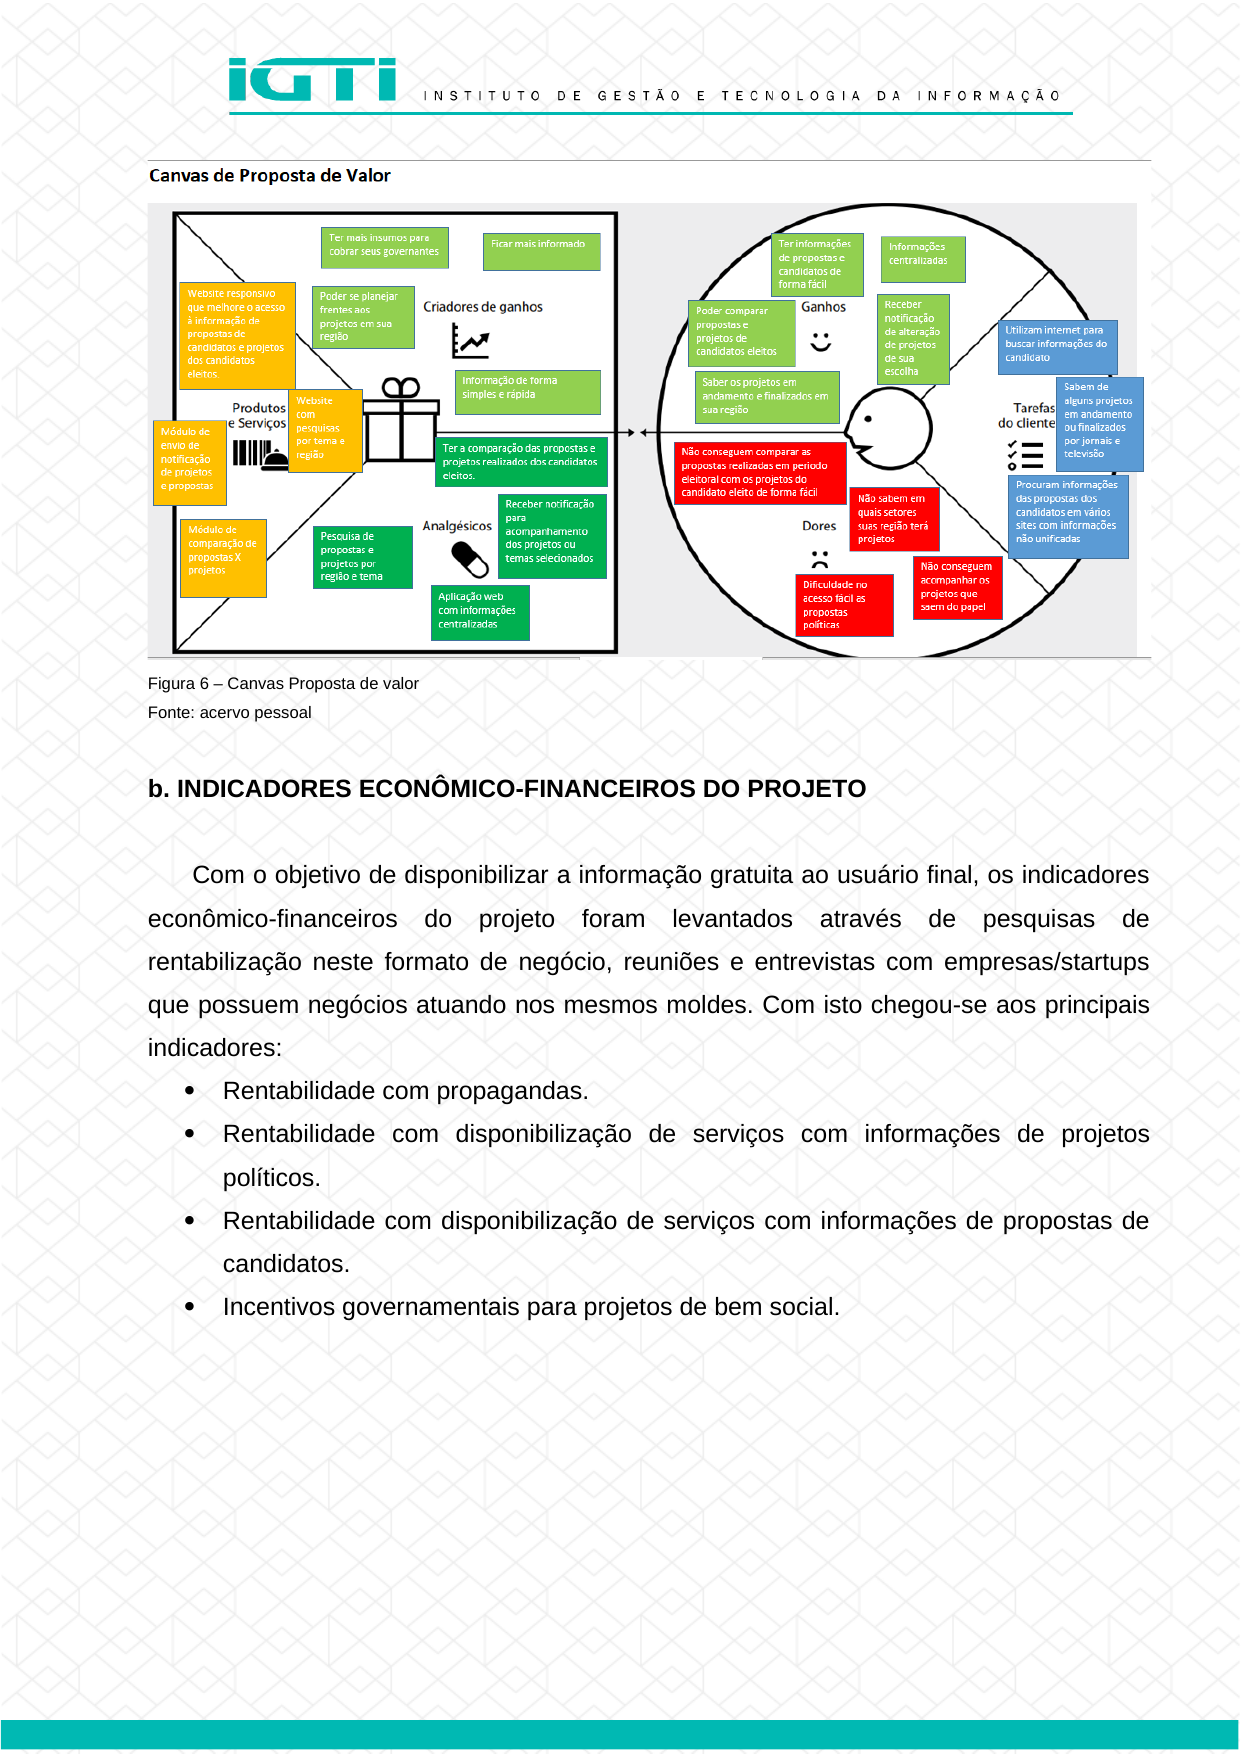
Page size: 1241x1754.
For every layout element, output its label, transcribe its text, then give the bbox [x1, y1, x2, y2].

text b. INDICADORES ECONÔMICO-FINANCEIROS DO PROJETO [148, 774, 1152, 803]
text Com o objetivo de disponibilizar a informação gratuita ao usuário final, os indicadores econômico-financeiros do projeto foram levantados através de pesquisas de rentabilização neste formato de negócio, reuniões e entrevistas com empresas/startups que possuem negócios atuando nos mesmos moldes. Com isto chegou-se aos principais indicadores: [148, 861, 1152, 1062]
text Fonte: acervo pessoal [148, 702, 1152, 722]
text Figura 6 – Canvas Proposta de valor [148, 674, 1152, 693]
list Incentivos governamentais para projetos de bem social. [185, 1292, 1152, 1321]
list Rentabilidade com propagandas. [185, 1076, 1152, 1105]
list Rentabilidade com disponibilização de serviços com informações de propostas de candidatos. [185, 1206, 1152, 1278]
picture [1, 3, 1241, 1754]
list Rentabilidade com disponibilização de serviços com informações de projetos políticos. [185, 1119, 1152, 1191]
